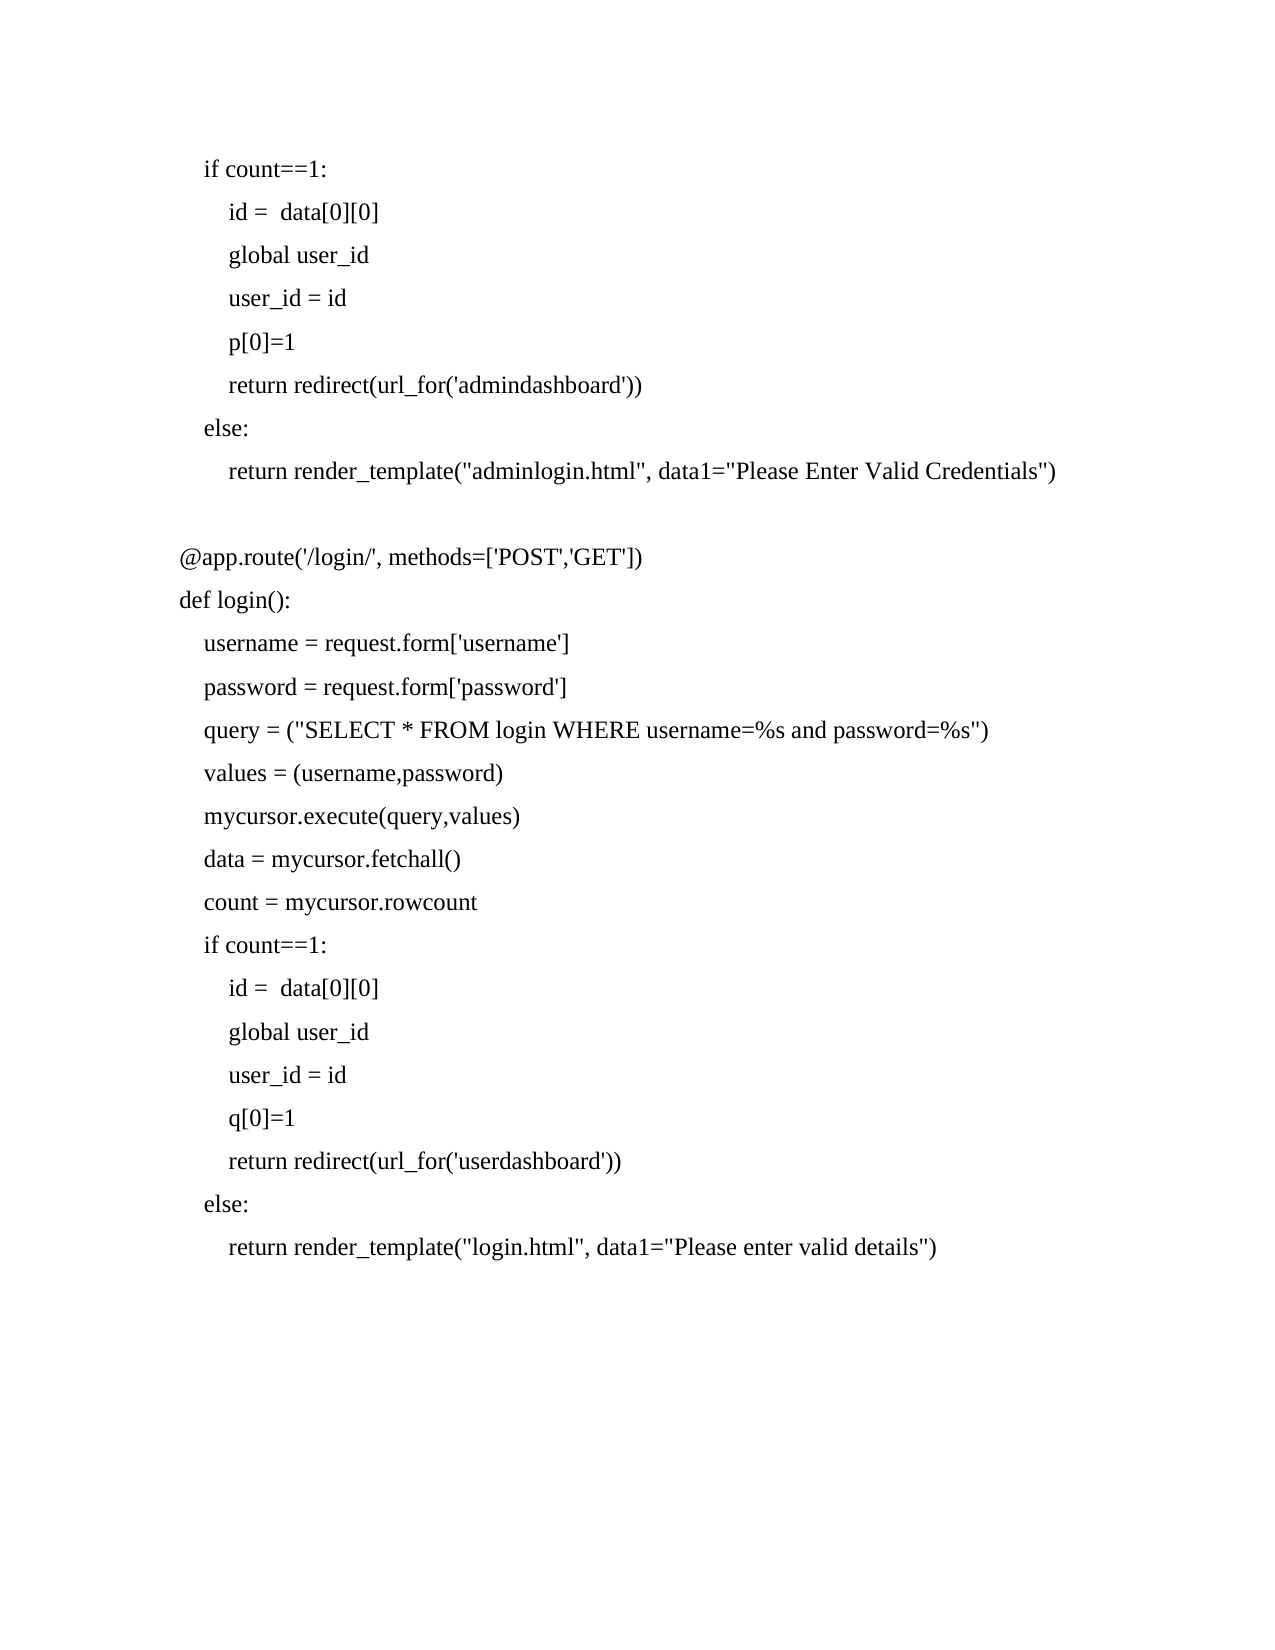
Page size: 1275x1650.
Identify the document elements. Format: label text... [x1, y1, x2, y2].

text return render_template("adminlogin.html", data1="Please Enter Valid Credentials") [179, 456, 1096, 485]
text @app.route('/login/', methods=['POST','GET']) [179, 542, 1096, 571]
text if count==1: [179, 930, 1096, 959]
text else: [179, 413, 1096, 442]
text query = ("SELECT * FROM login WHERE username=%s and password=%s") [179, 715, 1096, 743]
text id = data[0][0] [179, 197, 1096, 226]
text global user_id [179, 1017, 1096, 1045]
text return render_template("login.html", data1="Please enter valid details") [179, 1232, 1096, 1261]
text else: [179, 1189, 1096, 1218]
text user_id = id [179, 1060, 1096, 1088]
text data = mycursor.fetchall() [179, 844, 1096, 873]
text return redirect(url_for('admindashboard')) [179, 370, 1096, 398]
text def login(): [179, 585, 1096, 614]
text return redirect(url_for('userdashboard')) [179, 1146, 1096, 1175]
text user_id = id [179, 283, 1096, 312]
text username = request.form['username'] [179, 628, 1096, 657]
text values = (username,password) [179, 758, 1096, 787]
text p[0]=1 [179, 327, 1096, 355]
text password = request.form['password'] [179, 672, 1096, 700]
text global user_id [179, 240, 1096, 269]
text count = mycursor.rowcount [179, 887, 1096, 916]
text id = data[0][0] [179, 973, 1096, 1002]
text mycursor.execute(query,values) [179, 801, 1096, 830]
text q[0]=1 [179, 1103, 1096, 1132]
text if count==1: [179, 154, 1096, 183]
